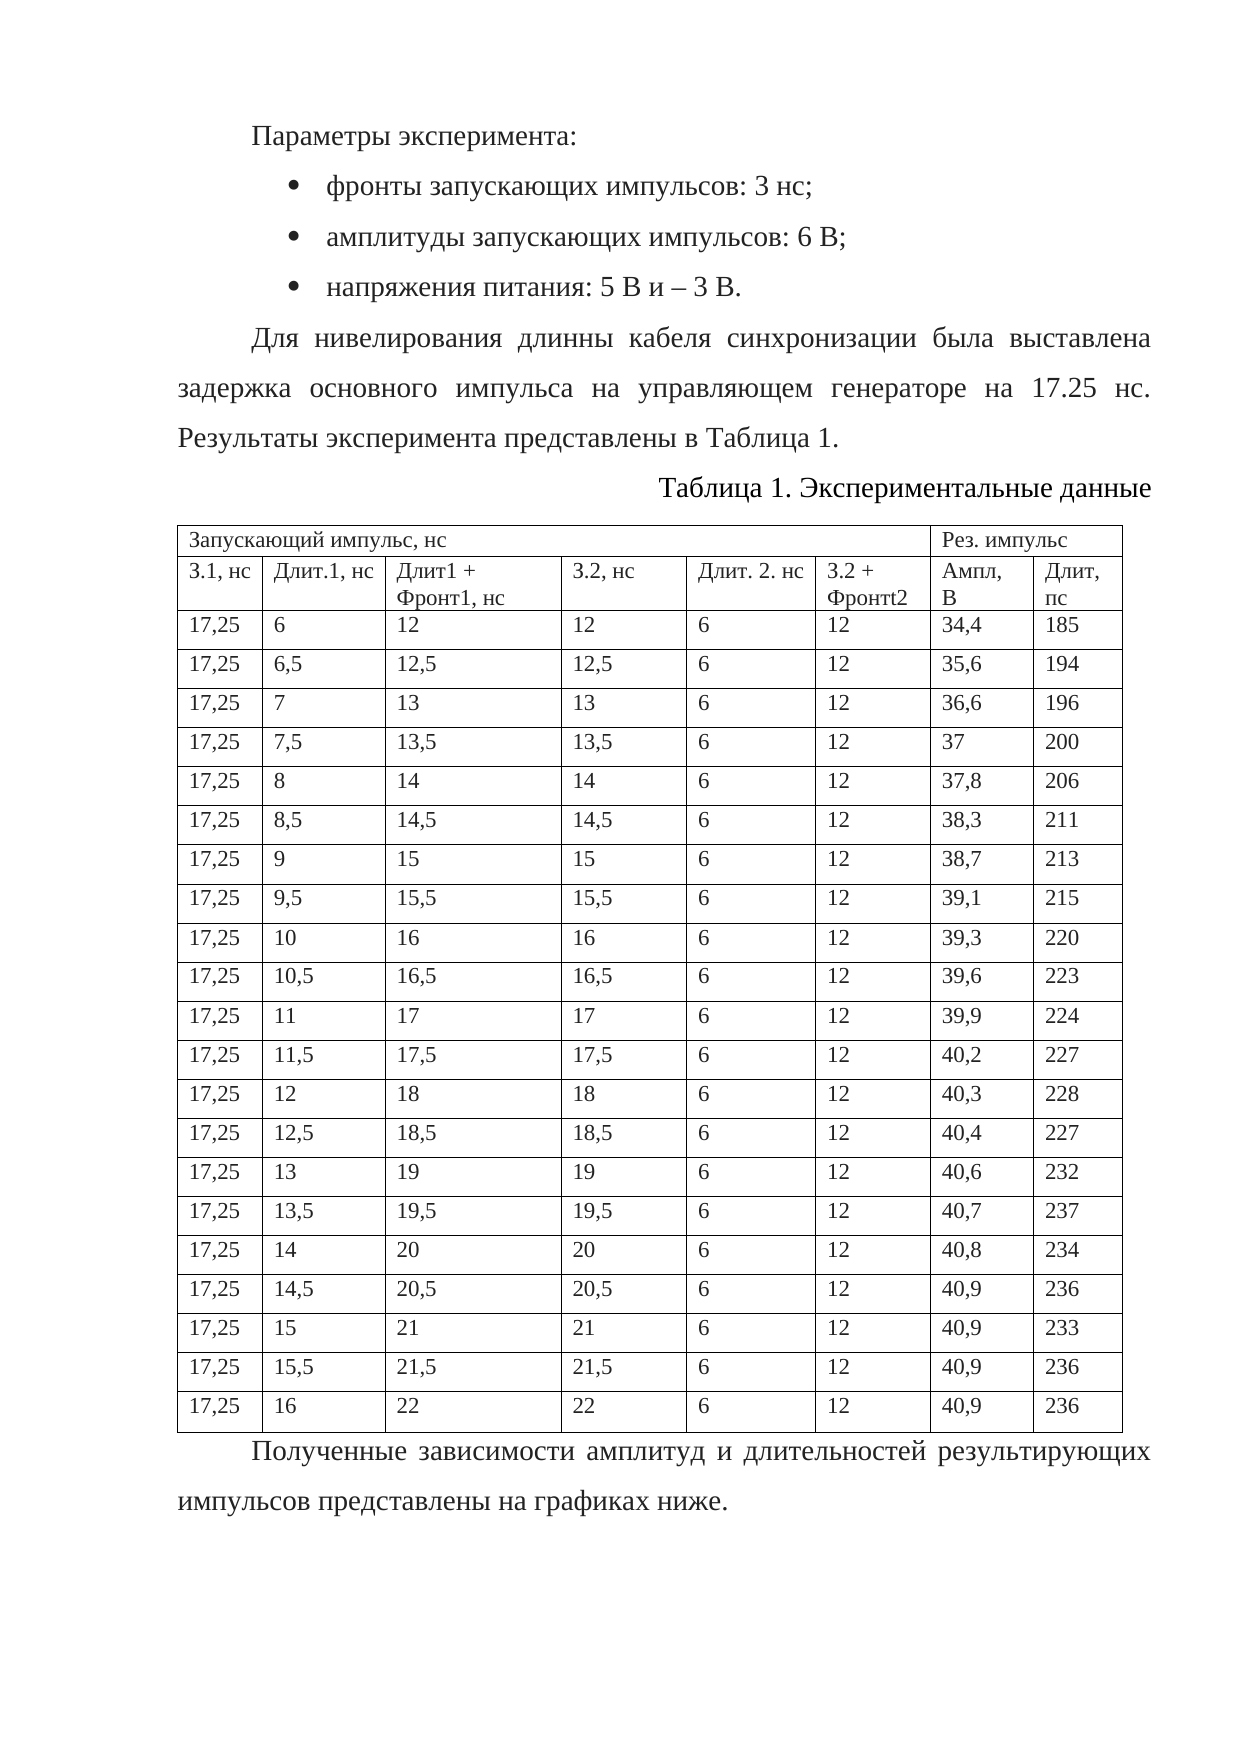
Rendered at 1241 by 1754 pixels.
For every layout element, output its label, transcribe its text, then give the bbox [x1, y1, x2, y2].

table_cell 16 [263, 1392, 385, 1432]
table_cell 6,5 [263, 650, 385, 688]
table_cell 40,7 [931, 1197, 1033, 1235]
table_cell З.1, нс [178, 557, 262, 610]
table_cell 6 [687, 767, 815, 805]
table_cell 236 [1034, 1392, 1122, 1432]
table_cell 17,25 [178, 924, 262, 962]
table_cell 6 [687, 1392, 815, 1432]
table_cell 233 [1034, 1314, 1122, 1352]
table_cell 228 [1034, 1080, 1122, 1118]
table_cell 12 [816, 650, 930, 688]
table_cell 6 [687, 1353, 815, 1391]
table_cell 17,25 [178, 611, 262, 649]
table_cell 17 [562, 1002, 686, 1040]
table_cell 15,5 [263, 1353, 385, 1391]
table_cell 19,5 [562, 1197, 686, 1235]
table_cell 16 [562, 924, 686, 962]
table_cell 12,5 [386, 650, 561, 688]
table_cell 14,5 [562, 806, 686, 844]
table_cell 11,5 [263, 1041, 385, 1079]
table_cell 6 [687, 1041, 815, 1079]
table_cell 36,6 [931, 689, 1033, 727]
table_cell 40,9 [931, 1275, 1033, 1313]
table_cell 6 [687, 1158, 815, 1196]
table_cell 38,3 [931, 806, 1033, 844]
table_cell 6 [687, 1080, 815, 1118]
table_cell 236 [1034, 1275, 1122, 1313]
table_cell 18 [386, 1080, 561, 1118]
table_cell 17,25 [178, 728, 262, 766]
table_cell 12,5 [263, 1119, 385, 1157]
table_cell 21,5 [562, 1353, 686, 1391]
table_cell 17,25 [178, 845, 262, 883]
table_cell 35,6 [931, 650, 1033, 688]
table_cell 18,5 [562, 1119, 686, 1157]
table_cell 34,4 [931, 611, 1033, 649]
table_cell 224 [1034, 1002, 1122, 1040]
table_cell 16,5 [386, 963, 561, 1001]
table_cell 20 [386, 1236, 561, 1274]
table_cell 6 [263, 611, 385, 649]
table_cell Длит. 2. нс [687, 557, 815, 610]
table_cell 220 [1034, 924, 1122, 962]
text Таблица 1. Экспериментальные данные [177, 471, 1152, 504]
text Полученные зависимости амплитуд и длительностей результирующих импульсов представлены на графиках ниже. [177, 1433, 1152, 1517]
table_cell 12 [816, 1119, 930, 1157]
table_cell 14,5 [386, 806, 561, 844]
table_cell 6 [687, 1314, 815, 1352]
table_cell 232 [1034, 1158, 1122, 1196]
table_cell 12 [816, 767, 930, 805]
table_cell 12 [816, 1041, 930, 1079]
table_cell 6 [687, 1002, 815, 1040]
table_cell 234 [1034, 1236, 1122, 1274]
table_cell 17,25 [178, 1119, 262, 1157]
table_cell 12 [816, 1392, 930, 1432]
table_cell 12 [816, 963, 930, 1001]
table_header Рез. импульс [931, 526, 1122, 556]
table_cell 18 [562, 1080, 686, 1118]
table_cell 20,5 [386, 1275, 561, 1313]
table_cell 19 [562, 1158, 686, 1196]
table_cell 12 [263, 1080, 385, 1118]
table_cell 10,5 [263, 963, 385, 1001]
table_cell 6 [687, 611, 815, 649]
table_cell 14 [386, 767, 561, 805]
table_cell 13,5 [562, 728, 686, 766]
table_cell 17,25 [178, 1197, 262, 1235]
table_cell 12 [816, 611, 930, 649]
table_cell 194 [1034, 650, 1122, 688]
table_cell 40,9 [931, 1314, 1033, 1352]
table_cell 6 [687, 650, 815, 688]
table_cell 12 [816, 1158, 930, 1196]
table_cell 21 [386, 1314, 561, 1352]
table_cell 17,25 [178, 1314, 262, 1352]
table_cell 40,9 [931, 1392, 1033, 1432]
table_cell 13,5 [386, 728, 561, 766]
table_cell 16,5 [562, 963, 686, 1001]
table_cell 40,9 [931, 1353, 1033, 1391]
table_cell 17,25 [178, 1275, 262, 1313]
table_cell 227 [1034, 1041, 1122, 1079]
table_cell 17,5 [562, 1041, 686, 1079]
table_cell 20,5 [562, 1275, 686, 1313]
table_cell 12 [816, 1197, 930, 1235]
table_cell 215 [1034, 885, 1122, 922]
table_cell 9 [263, 845, 385, 883]
table_cell 17,5 [386, 1041, 561, 1079]
table_cell 7 [263, 689, 385, 727]
table_cell 213 [1034, 845, 1122, 883]
table_cell 15 [562, 845, 686, 883]
table_cell 12 [816, 885, 930, 922]
table_cell 12 [816, 689, 930, 727]
list фронты запускающих импульсов: 3 нс; [288, 168, 1152, 202]
table_cell 14,5 [263, 1275, 385, 1313]
table_cell 12 [816, 845, 930, 883]
table_cell 17,25 [178, 963, 262, 1001]
table_cell 19 [386, 1158, 561, 1196]
table_cell 17 [386, 1002, 561, 1040]
table_cell Длит1 + Фронт1, нс [386, 557, 561, 610]
table_cell 17,25 [178, 806, 262, 844]
table_cell 196 [1034, 689, 1122, 727]
table_cell 17,25 [178, 1236, 262, 1274]
table_cell 16 [386, 924, 561, 962]
table_cell 15 [386, 845, 561, 883]
table_cell 12 [816, 1080, 930, 1118]
table_cell 227 [1034, 1119, 1122, 1157]
table_cell 37 [931, 728, 1033, 766]
table_cell 223 [1034, 963, 1122, 1001]
list напряжения питания: 5 В и – 3 В. [288, 269, 1152, 303]
list амплитуды запускающих импульсов: 6 В; [288, 219, 1152, 252]
table_cell 21 [562, 1314, 686, 1352]
table_cell 17,25 [178, 885, 262, 922]
table_cell 17,25 [178, 1392, 262, 1432]
table_cell 14 [263, 1236, 385, 1274]
table_cell 6 [687, 885, 815, 922]
table_cell 185 [1034, 611, 1122, 649]
table_cell З.2, нс [562, 557, 686, 610]
table_cell 6 [687, 728, 815, 766]
table_cell 15,5 [386, 885, 561, 922]
text Для нивелирования длинны кабеля синхронизации была выставлена задержка основного импульса на управляющем генераторе на 17.25 нс. Результаты эксперимента представлены в Таблица 1. [177, 320, 1152, 454]
table_cell 13 [263, 1158, 385, 1196]
table_cell 17,25 [178, 1080, 262, 1118]
table_cell 14 [562, 767, 686, 805]
table_cell 6 [687, 806, 815, 844]
table_cell 15,5 [562, 885, 686, 922]
table_cell 12 [816, 1002, 930, 1040]
table_cell 15 [263, 1314, 385, 1352]
table_header Запускающий импульс, нс [178, 526, 930, 556]
table_cell 38,7 [931, 845, 1033, 883]
table_cell 37,8 [931, 767, 1033, 805]
table_cell 11 [263, 1002, 385, 1040]
table_cell 13 [386, 689, 561, 727]
table_cell 40,3 [931, 1080, 1033, 1118]
text Параметры эксперимента: [177, 118, 1152, 152]
table_cell 40,6 [931, 1158, 1033, 1196]
table_cell 211 [1034, 806, 1122, 844]
table_cell 12 [816, 1353, 930, 1391]
table_cell 206 [1034, 767, 1122, 805]
table_cell 19,5 [386, 1197, 561, 1235]
table_cell 6 [687, 845, 815, 883]
table_cell 17,25 [178, 689, 262, 727]
table_cell 12 [816, 806, 930, 844]
table_cell 12 [562, 611, 686, 649]
table_cell 6 [687, 1236, 815, 1274]
table_cell 39,9 [931, 1002, 1033, 1040]
table_cell 40,2 [931, 1041, 1033, 1079]
table_cell 12,5 [562, 650, 686, 688]
table_cell 40,4 [931, 1119, 1033, 1157]
table_cell 21,5 [386, 1353, 561, 1391]
table_cell 7,5 [263, 728, 385, 766]
table_cell 8,5 [263, 806, 385, 844]
table_cell 13,5 [263, 1197, 385, 1235]
table_cell 236 [1034, 1353, 1122, 1391]
table_cell 17,25 [178, 650, 262, 688]
table_cell Длит, пс [1034, 557, 1122, 610]
table_cell 17,25 [178, 1002, 262, 1040]
table_cell 200 [1034, 728, 1122, 766]
table_cell 17,25 [178, 1353, 262, 1391]
table_cell 22 [562, 1392, 686, 1432]
table_cell 6 [687, 689, 815, 727]
table_cell 6 [687, 1275, 815, 1313]
table_cell 39,1 [931, 885, 1033, 922]
table_cell 12 [816, 1275, 930, 1313]
table_cell 237 [1034, 1197, 1122, 1235]
table_cell 39,3 [931, 924, 1033, 962]
table_cell 17,25 [178, 1041, 262, 1079]
table_cell 12 [816, 1314, 930, 1352]
table_cell 40,8 [931, 1236, 1033, 1274]
table_cell 6 [687, 1197, 815, 1235]
table_cell 9,5 [263, 885, 385, 922]
table_cell 6 [687, 963, 815, 1001]
table_cell 10 [263, 924, 385, 962]
table_cell 18,5 [386, 1119, 561, 1157]
table_cell 20 [562, 1236, 686, 1274]
table_cell 12 [816, 1236, 930, 1274]
table_cell 17,25 [178, 1158, 262, 1196]
table_cell 39,6 [931, 963, 1033, 1001]
table_cell 6 [687, 924, 815, 962]
table_cell 12 [386, 611, 561, 649]
table_cell Ампл, В [931, 557, 1033, 610]
table_cell Длит.1, нс [263, 557, 385, 610]
table_cell 8 [263, 767, 385, 805]
table_cell 6 [687, 1119, 815, 1157]
table_cell 13 [562, 689, 686, 727]
table_cell 12 [816, 924, 930, 962]
table_cell 12 [816, 728, 930, 766]
table_cell 22 [386, 1392, 561, 1432]
table_cell 17,25 [178, 767, 262, 805]
table_cell З.2 + Фронтt2 [816, 557, 930, 610]
